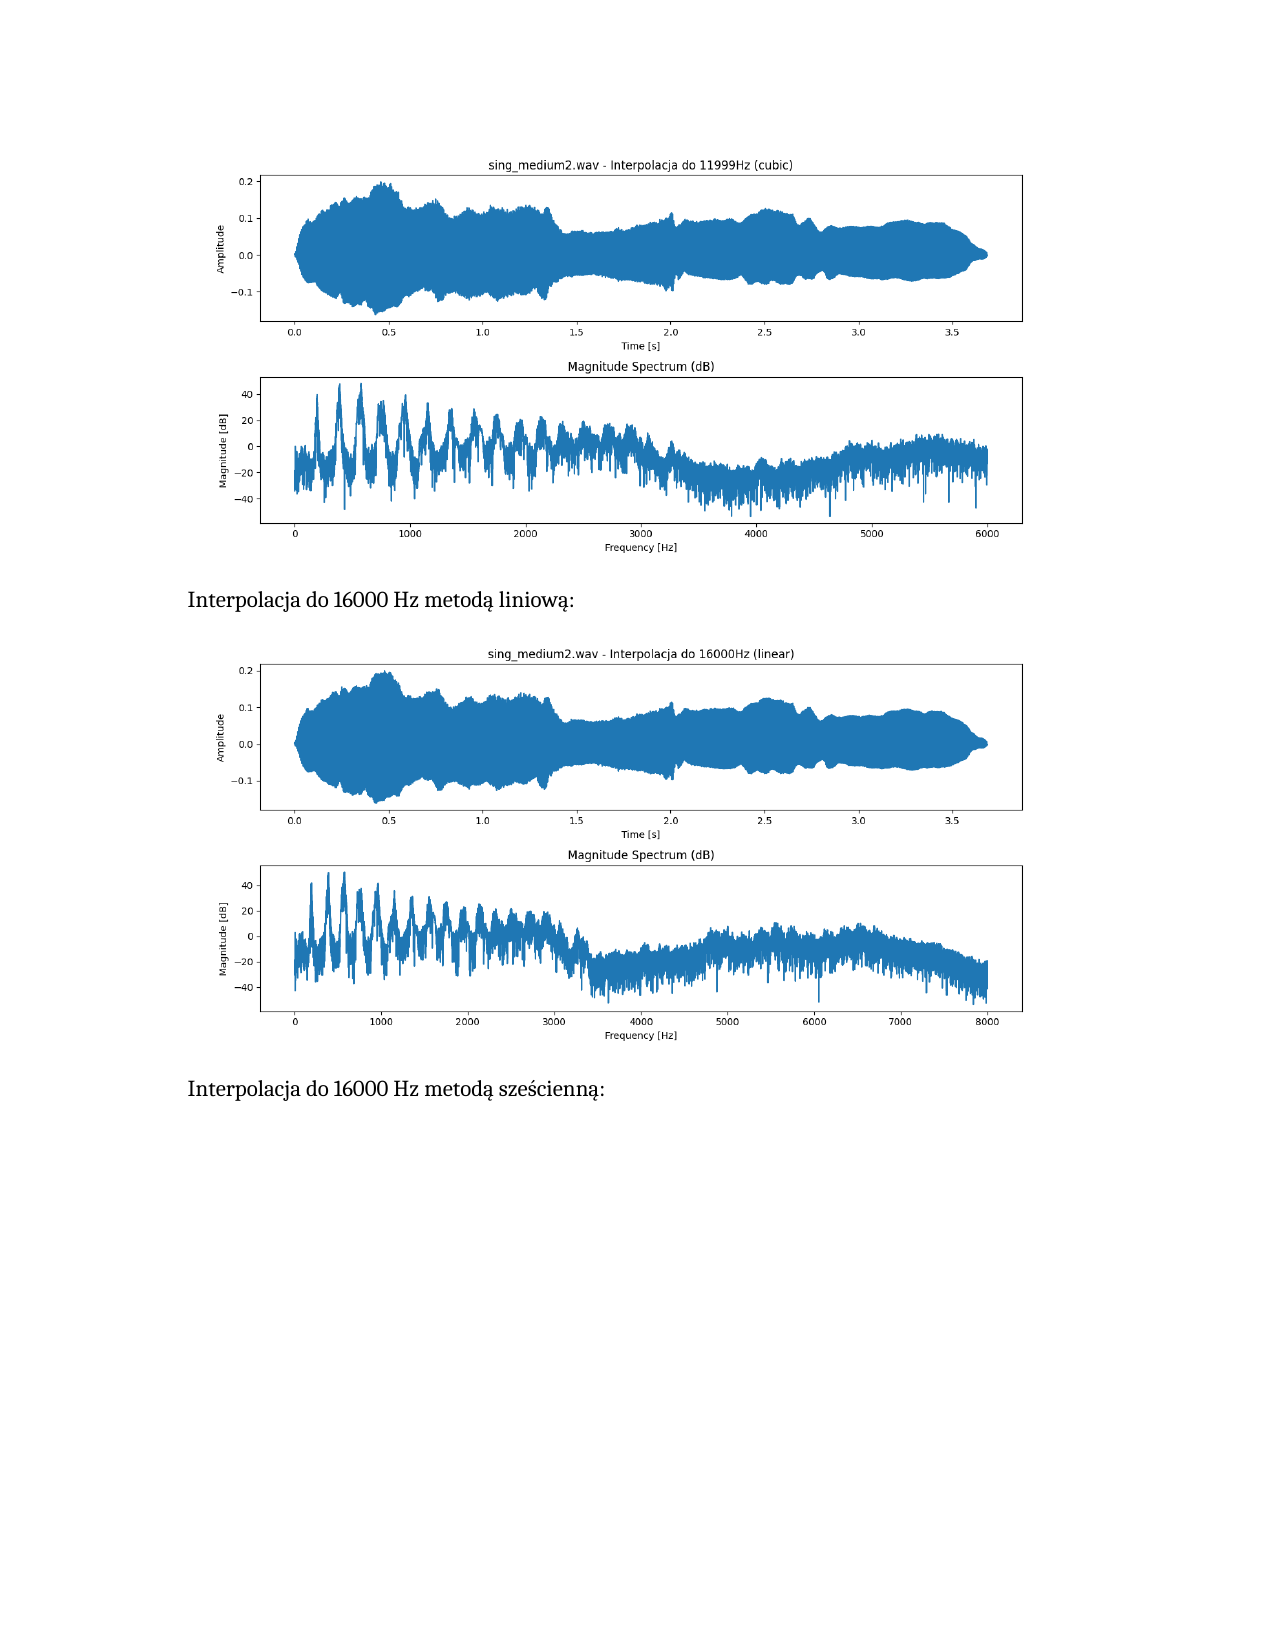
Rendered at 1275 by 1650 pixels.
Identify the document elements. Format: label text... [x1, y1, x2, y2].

text Interpolacja do 16000 Hz metodą liniową: [187, 587, 1087, 613]
picture [206, 150, 1032, 563]
text Interpolacja do 16000 Hz metodą sześcienną: [187, 1075, 1087, 1102]
picture [206, 638, 1032, 1051]
